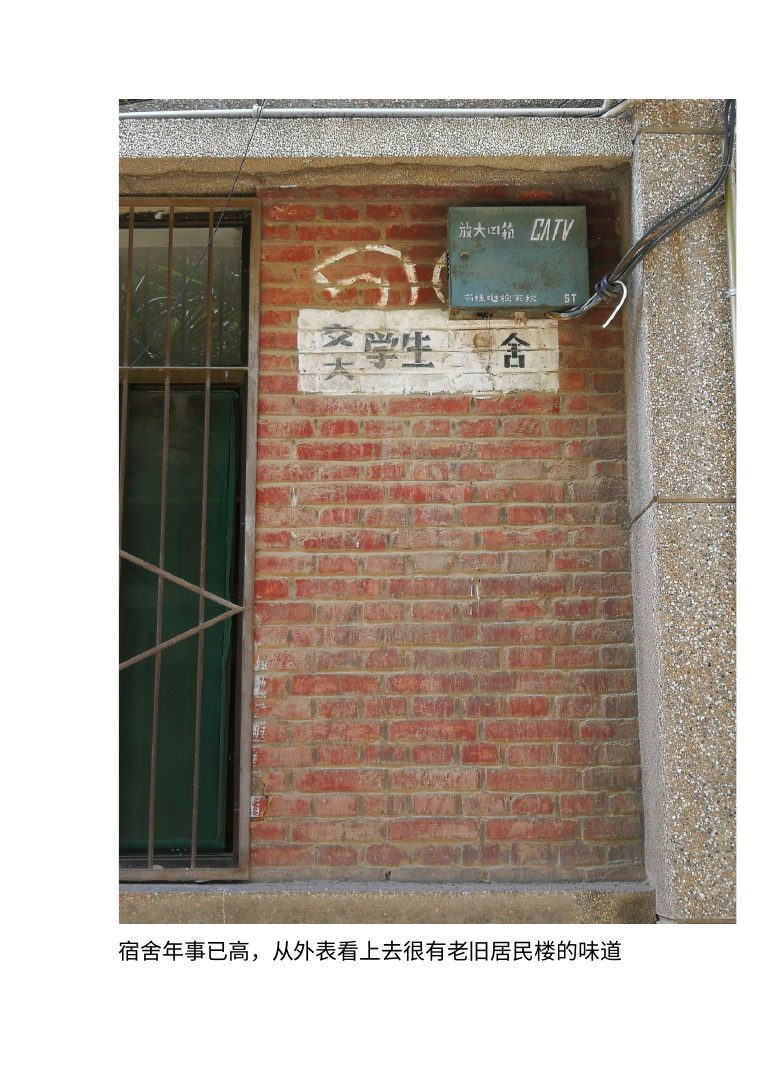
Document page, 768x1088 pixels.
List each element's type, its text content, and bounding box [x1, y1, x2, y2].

text 宿舍年事已高，从外表看上去很有老旧居民楼的味道 [75, 934, 693, 966]
picture [118, 99, 737, 924]
